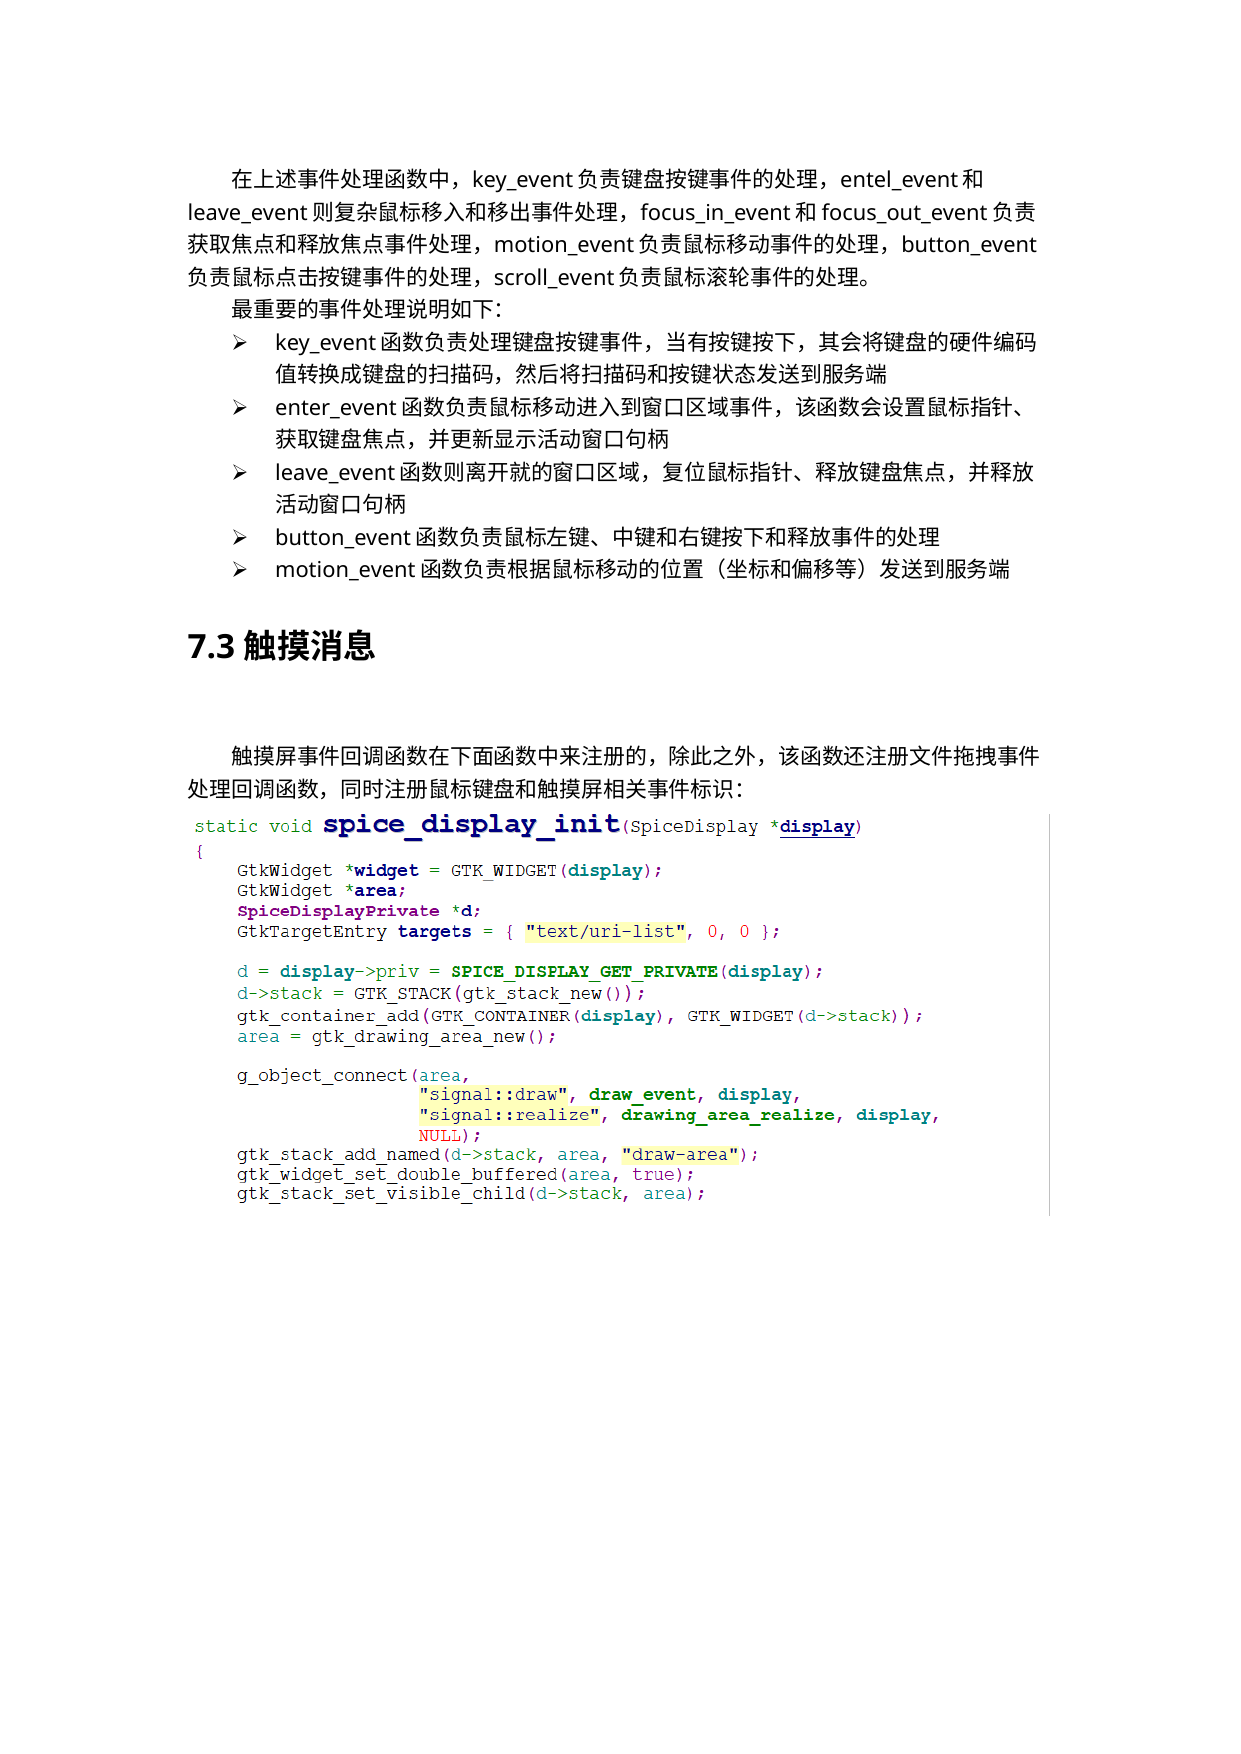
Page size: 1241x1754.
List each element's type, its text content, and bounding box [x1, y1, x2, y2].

list leave_event函数则离开就的窗口区域，复位鼠标指针、释放键盘焦点，并释放活动窗口句柄 [231, 454, 1053, 519]
list enter_event函数负责鼠标移动进入到窗口区域事件，该函数会设置鼠标指针、获取键盘焦点，并更新显示活动窗口句柄 [231, 389, 1053, 454]
list key_event函数负责处理键盘按键事件，当有按键按下，其会将键盘的硬件编码值转换成键盘的扫描码，然后将扫描码和按键状态发送到服务端 [231, 324, 1053, 389]
text 最重要的事件处理说明如下： [187, 292, 1053, 324]
text 触摸屏事件回调函数在下面函数中来注册的，除此之外，该函数还注册文件拖拽事件处理回调函数，同时注册鼠标键盘和触摸屏相关事件标识： [187, 739, 1053, 804]
text 在上述事件处理函数中，key_event负责键盘按键事件的处理，entel_event和leave_event则复杂鼠标移入和移出事件处理，focus_in_event和focus_out_event负责获取焦点和释放焦点事件处理，motion_event负责鼠标移动事件的处理，button_event负责鼠标点击按键事件的处理，scroll_event负责鼠标滚轮事件的处理。 [187, 162, 1053, 292]
subtitle 7.3 触摸消息 [187, 612, 1053, 677]
picture [187, 814, 1057, 1216]
list motion_event函数负责根据鼠标移动的位置（坐标和偏移等）发送到服务端 [231, 552, 1053, 584]
list button_event函数负责鼠标左键、中键和右键按下和释放事件的处理 [231, 519, 1053, 552]
